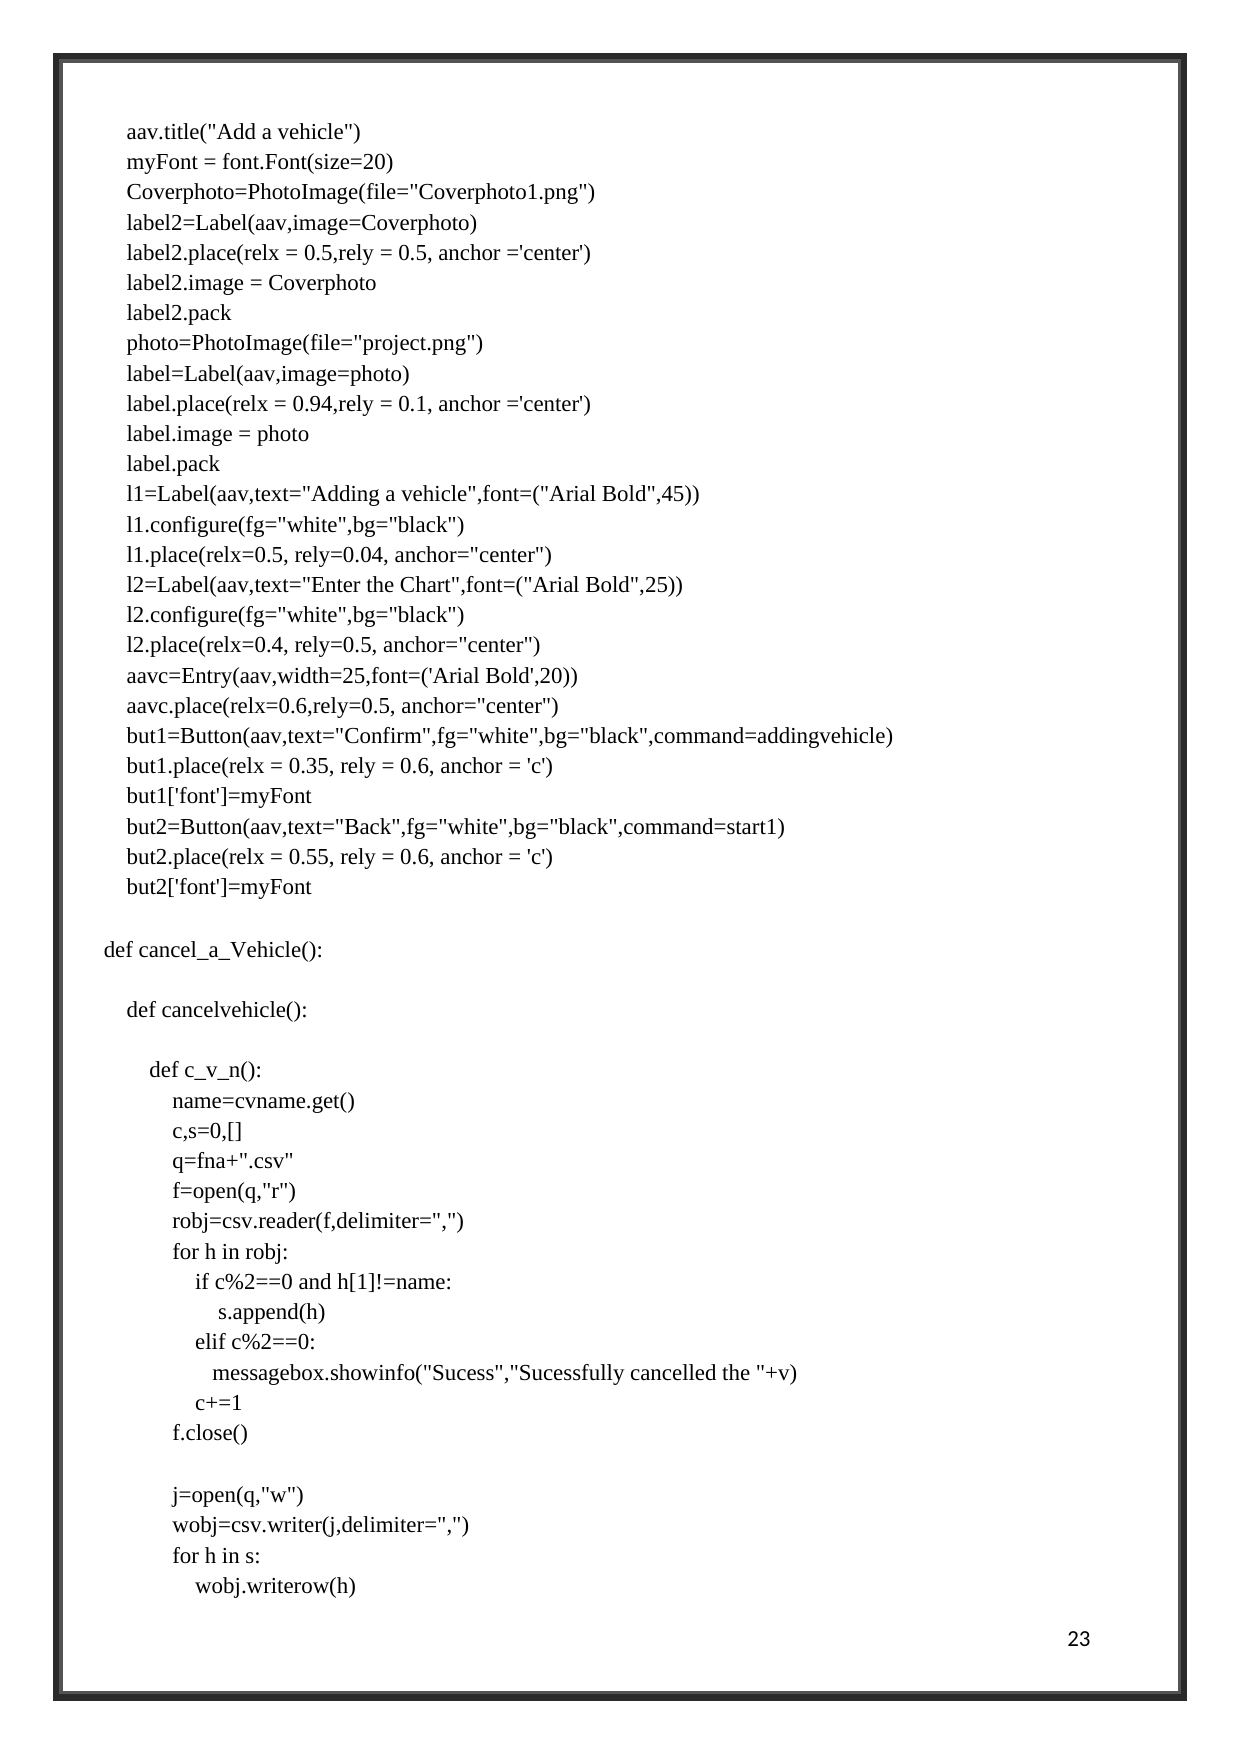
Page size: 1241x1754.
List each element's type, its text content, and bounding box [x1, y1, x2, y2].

text q=fna+".csv" [103, 1147, 1090, 1173]
text l1.configure(fg="white",bg="black") [103, 511, 1090, 537]
text messagebox.showinfo("Sucess","Sucessfully cancelled the "+v) [103, 1358, 1090, 1385]
text l1.place(relx=0.5, rely=0.04, anchor="center") [103, 541, 1090, 567]
text wobj.writerow(h) [103, 1572, 1090, 1598]
text but1.place(relx = 0.35, rely = 0.6, anchor = 'c') [103, 752, 1090, 779]
text aavc.place(relx=0.6,rely=0.5, anchor="center") [103, 692, 1090, 718]
text robj=csv.reader(f,delimiter=",") [103, 1207, 1090, 1234]
text aavc=Entry(aav,width=25,font=('Arial Bold',20)) [103, 662, 1090, 688]
text name=cvname.get() [103, 1087, 1090, 1113]
text label.pack [103, 450, 1090, 477]
text label2.pack [103, 299, 1090, 326]
text l2.place(relx=0.4, rely=0.5, anchor="center") [103, 632, 1090, 658]
text label2.place(relx = 0.5,rely = 0.5, anchor ='center') [103, 239, 1090, 265]
text c,s=0,[] [103, 1117, 1090, 1143]
text l2.configure(fg="white",bg="black") [103, 601, 1090, 628]
text but2.place(relx = 0.55, rely = 0.6, anchor = 'c') [103, 843, 1090, 869]
text label2=Label(aav,image=Coverphoto) [103, 209, 1090, 235]
text def cancel_a_Vehicle(): [103, 936, 1090, 962]
text label2.image = Coverphoto [103, 269, 1090, 295]
text elif c%2==0: [103, 1328, 1090, 1355]
text for h in s: [103, 1542, 1090, 1568]
text but1['font']=myFont [103, 783, 1090, 809]
text Coverphoto=PhotoImage(file="Coverphoto1.png") [103, 178, 1090, 205]
text label.image = photo [103, 420, 1090, 446]
text def cancelvehicle(): [103, 996, 1090, 1022]
text l2=Label(aav,text="Enter the Chart",font=("Arial Bold",25)) [103, 571, 1090, 597]
text label.place(relx = 0.94,rely = 0.1, anchor ='center') [103, 390, 1090, 416]
text but2['font']=myFont [103, 873, 1090, 899]
text label=Label(aav,image=photo) [103, 360, 1090, 386]
text f=open(q,"r") [103, 1177, 1090, 1204]
text but2=Button(aav,text="Back",fg="white",bg="black",command=start1) [103, 813, 1090, 839]
text if c%2==0 and h[1]!=name: [103, 1268, 1090, 1294]
text c+=1 [103, 1389, 1090, 1415]
text f.close() [103, 1419, 1090, 1445]
text def c_v_n(): [103, 1056, 1090, 1083]
text wobj=csv.writer(j,delimiter=",") [103, 1512, 1090, 1538]
text s.append(h) [103, 1298, 1090, 1324]
text for h in robj: [103, 1238, 1090, 1264]
text aav.title("Add a vehicle") [103, 118, 1090, 144]
text j=open(q,"w") [103, 1481, 1090, 1508]
text myFont = font.Font(size=20) [103, 148, 1090, 174]
text l1=Label(aav,text="Adding a vehicle",font=("Arial Bold",45)) [103, 481, 1090, 507]
text but1=Button(aav,text="Confirm",fg="white",bg="black",command=addingvehicle) [103, 722, 1090, 748]
text photo=PhotoImage(file="project.png") [103, 329, 1090, 356]
